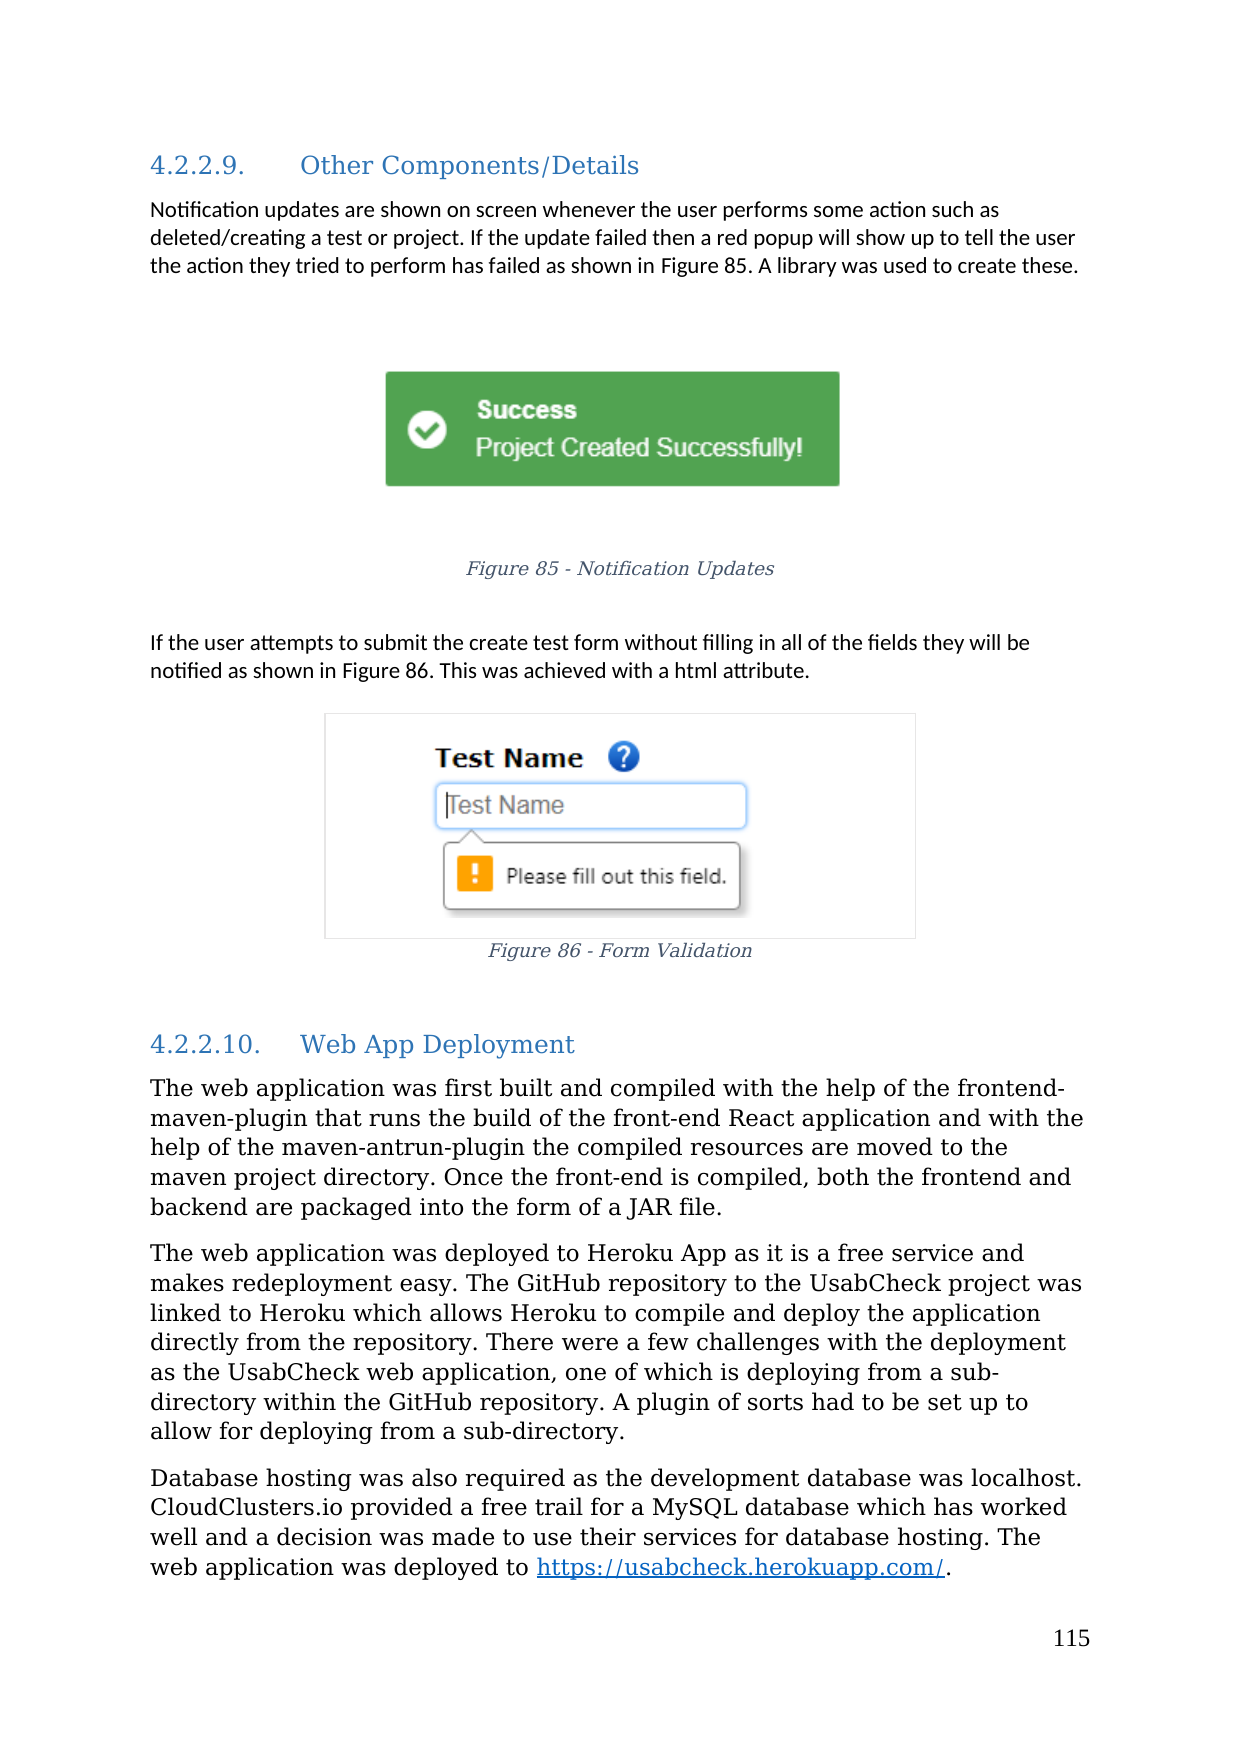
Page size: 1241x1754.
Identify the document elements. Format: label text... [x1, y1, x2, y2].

text The web application was deployed to Heroku App as it is a free service and makes redeployment easy. The GitHub repository to the UsabCheck project was linked to Heroku which allows Heroku to compile and deploy the application directly from the repository. There were a few challenges with the deployment as the UsabCheck web application, one of which is deploying from a sub-directory within the GitHub repository. A plugin of sorts had to be set up to allow for deploying from a sub-directory. [150, 1239, 1090, 1444]
picture [392, 738, 850, 918]
text Database hosting was also required as the development database was localhost. CloudClusters.io provided a free trail for a MySQL database which has worked well and a decision was made to use their services for database hosting. The web application was deployed to https://usabcheck.herokuapp.com/. [150, 1463, 1090, 1580]
subtitle Web App Deployment [150, 1029, 1090, 1059]
text If the user attempts to submit the create test form without filling in all of the fields they will be notified as shown in Figure 86. This was achieved with a html attribute. [150, 628, 1090, 684]
text Figure - Form Validation [150, 939, 1090, 962]
text Figure - Notification Updates [150, 557, 1090, 579]
text The web application was first built and compiled with the help of the frontend-maven-plugin that runs the build of the front-end React application and with the help of the maven-antrun-plugin the compiled resources are moved to the maven project directory. Once the front-end is compiled, both the frontend and backend are packaged into the form of a JAR file. [150, 1074, 1090, 1220]
picture [325, 307, 915, 557]
subtitle Other Components/Details [150, 150, 1090, 180]
text Notification updates are shown on screen whenever the user performs some action such as deleted/creating a test or project. If the update failed then a red popup will show up to tell the user the action they tried to perform has failed as shown in Figure 85. A library was used to create these. [150, 195, 1090, 279]
